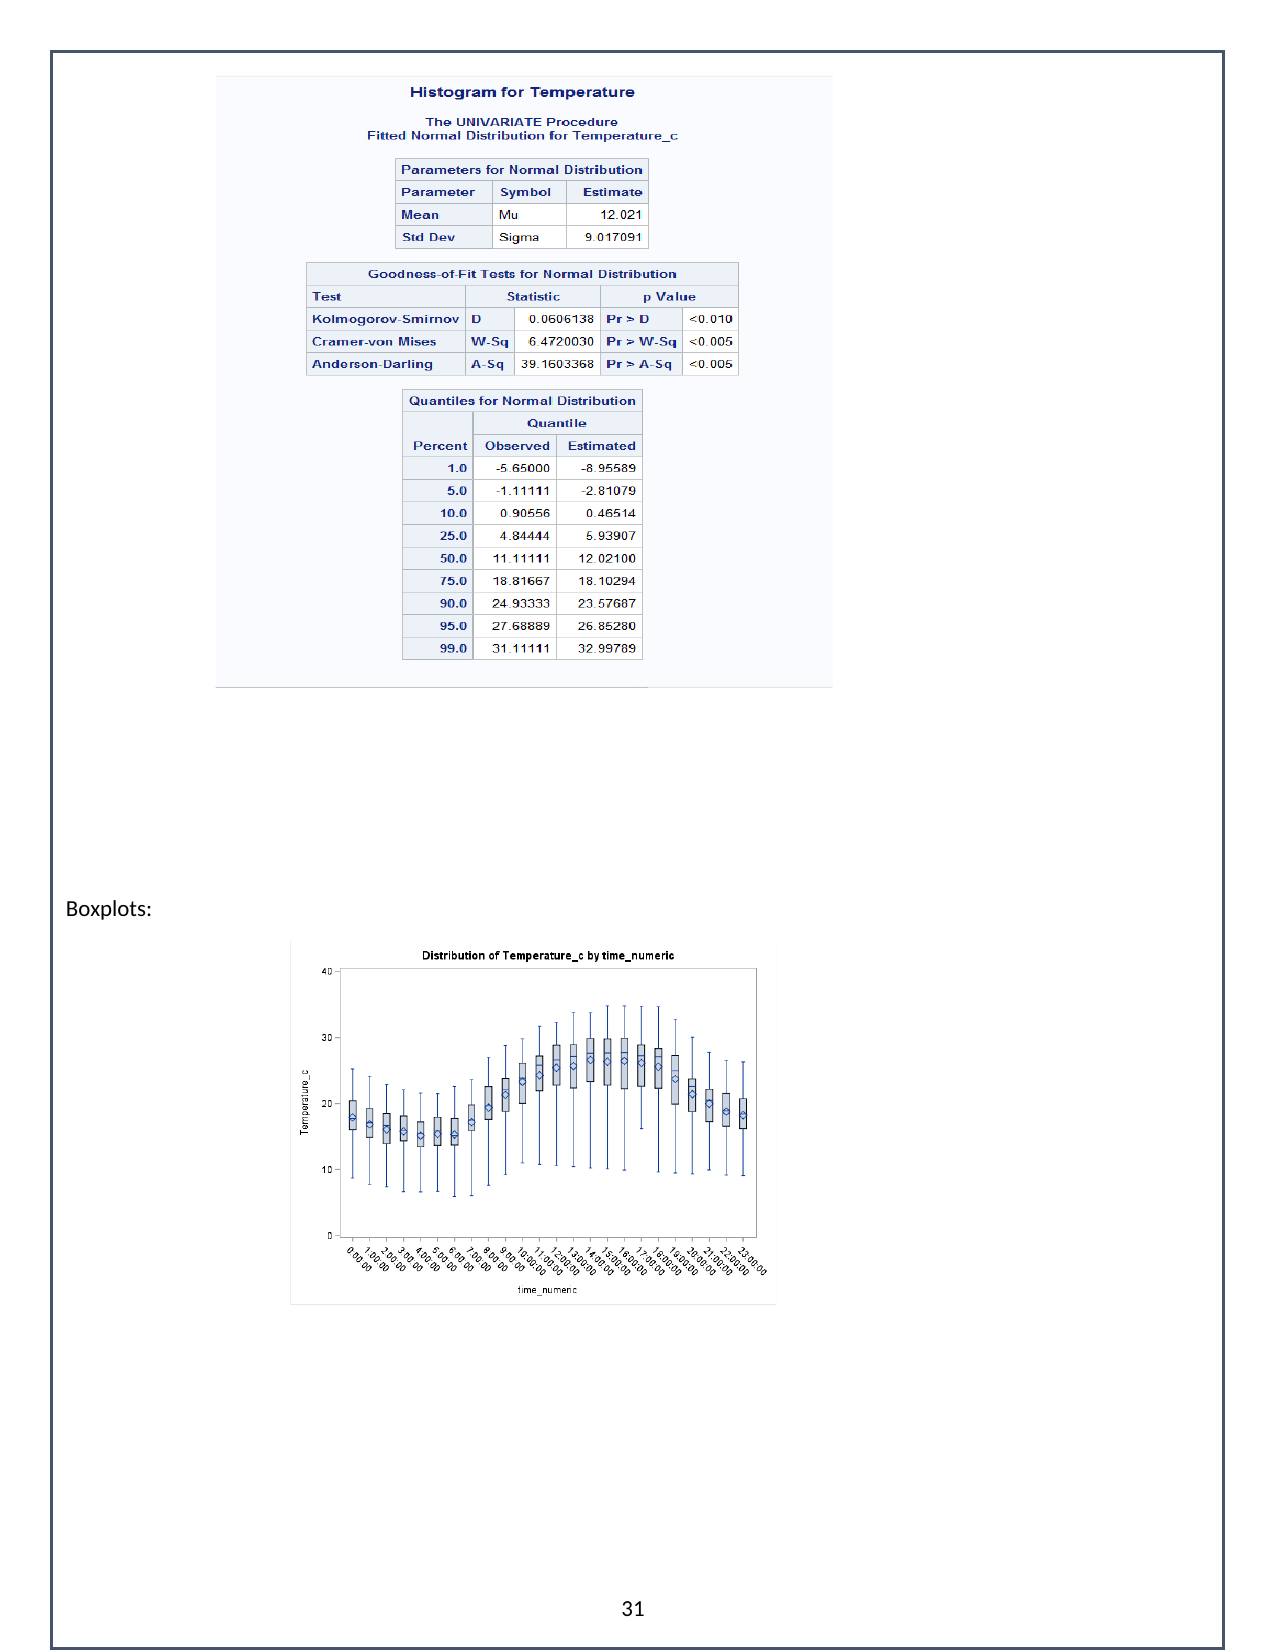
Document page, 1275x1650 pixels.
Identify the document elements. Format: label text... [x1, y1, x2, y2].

text Boxplots: [66, 894, 1200, 922]
picture [290, 941, 777, 1305]
picture [215, 75, 833, 688]
